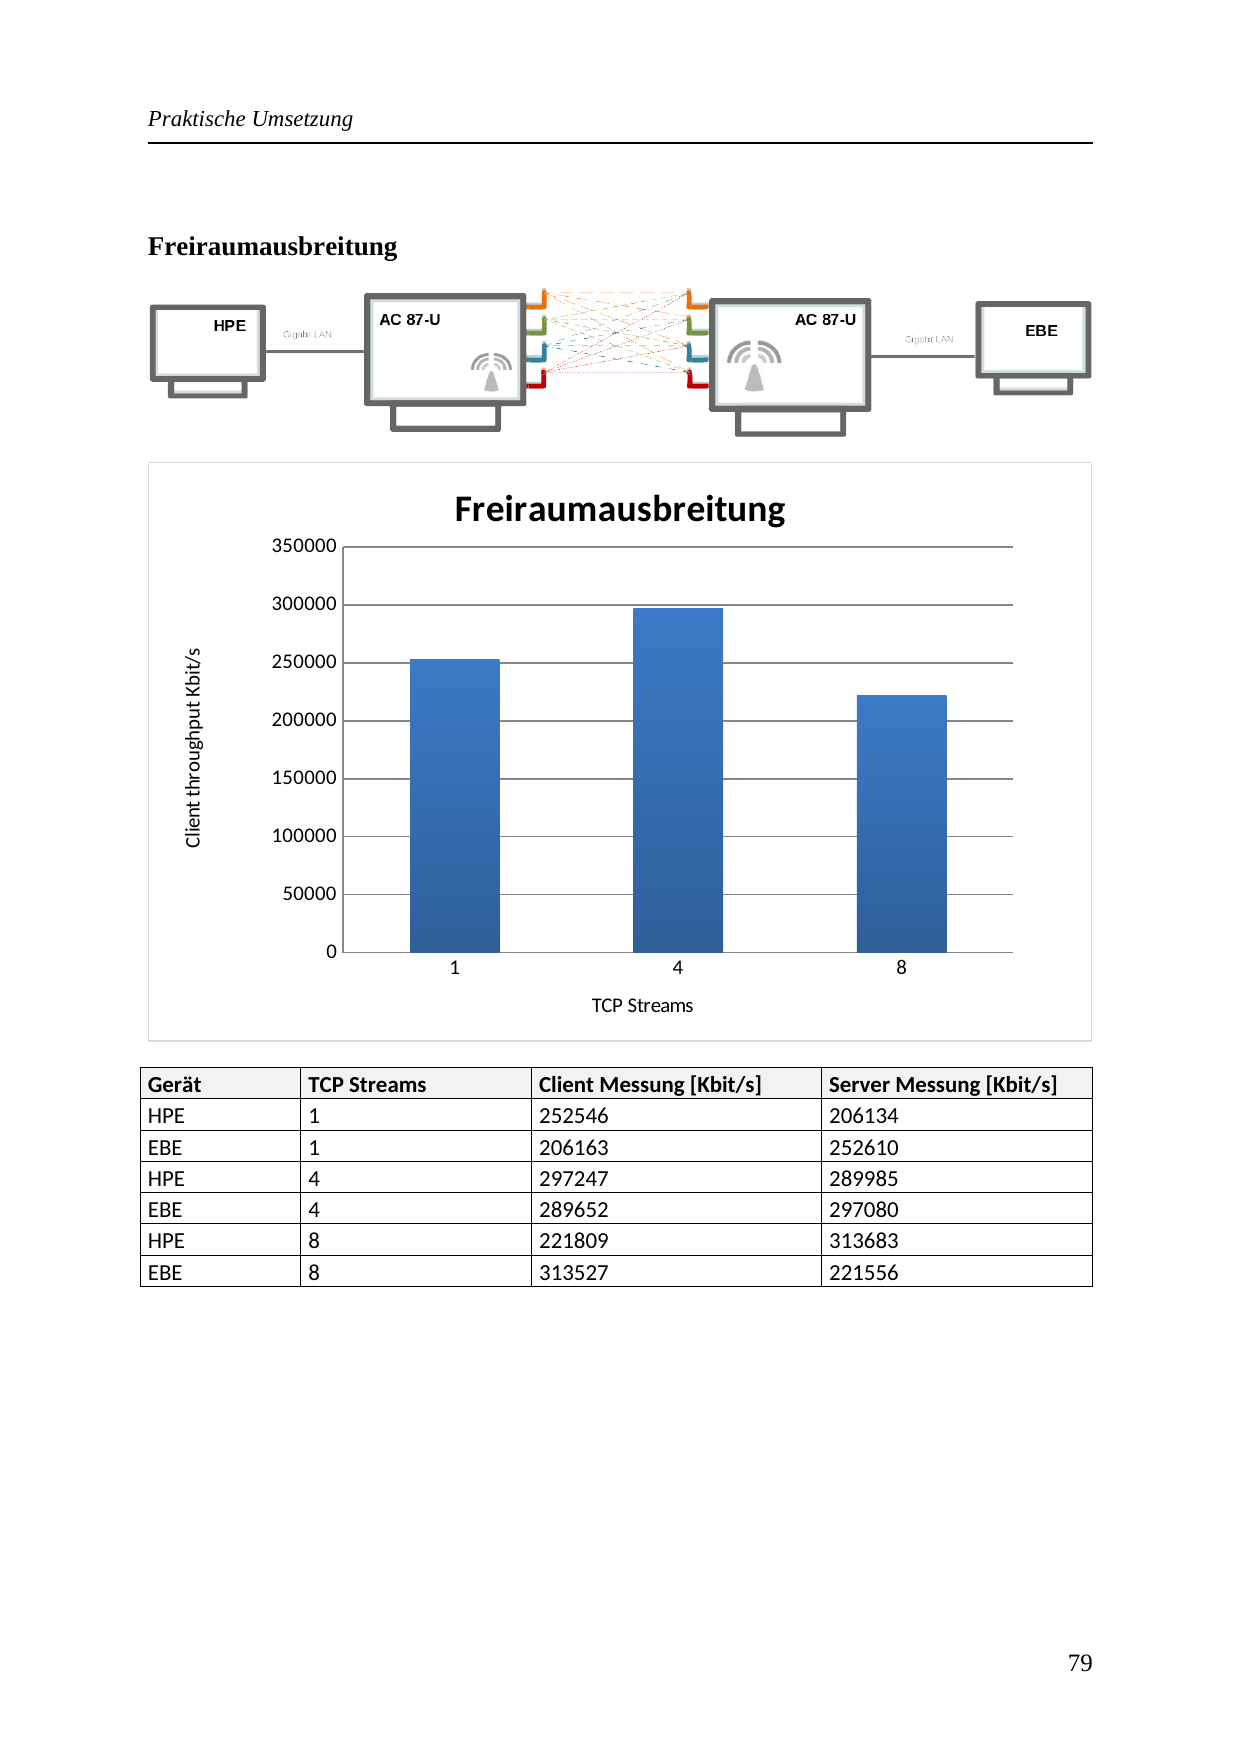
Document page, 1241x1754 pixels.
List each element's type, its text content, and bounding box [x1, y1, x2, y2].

text Freiraumausbreitung [148, 230, 1093, 261]
table_cell HPE [141, 1099, 300, 1129]
table_cell 221809 [532, 1224, 821, 1254]
table_cell 221556 [822, 1256, 1092, 1286]
table_cell EBE [141, 1131, 300, 1161]
table_cell 252546 [532, 1099, 821, 1129]
table_cell 297080 [822, 1193, 1092, 1223]
table_header TCP Streams [301, 1068, 531, 1098]
table_cell 313527 [532, 1256, 821, 1286]
table_header Client Messung [Kbit/s] [532, 1068, 821, 1098]
table_cell 8 [301, 1256, 531, 1286]
table_cell 4 [301, 1162, 531, 1192]
table_cell HPE [141, 1162, 300, 1192]
table_cell 297247 [532, 1162, 821, 1192]
table_cell EBE [141, 1256, 300, 1286]
table_cell 313683 [822, 1224, 1092, 1254]
table_cell 206134 [822, 1099, 1092, 1129]
table_cell EBE [141, 1193, 300, 1223]
table_cell 4 [301, 1193, 531, 1223]
table_cell 289652 [532, 1193, 821, 1223]
table_header Gerät [141, 1068, 300, 1098]
table_cell 206163 [532, 1131, 821, 1161]
table_cell 289985 [822, 1162, 1092, 1192]
table_cell 1 [301, 1099, 531, 1129]
table_cell 8 [301, 1224, 531, 1254]
table_cell 252610 [822, 1131, 1092, 1161]
table_header Server Messung [Kbit/s] [822, 1068, 1092, 1098]
table_cell 1 [301, 1131, 531, 1161]
table_cell HPE [141, 1224, 300, 1254]
